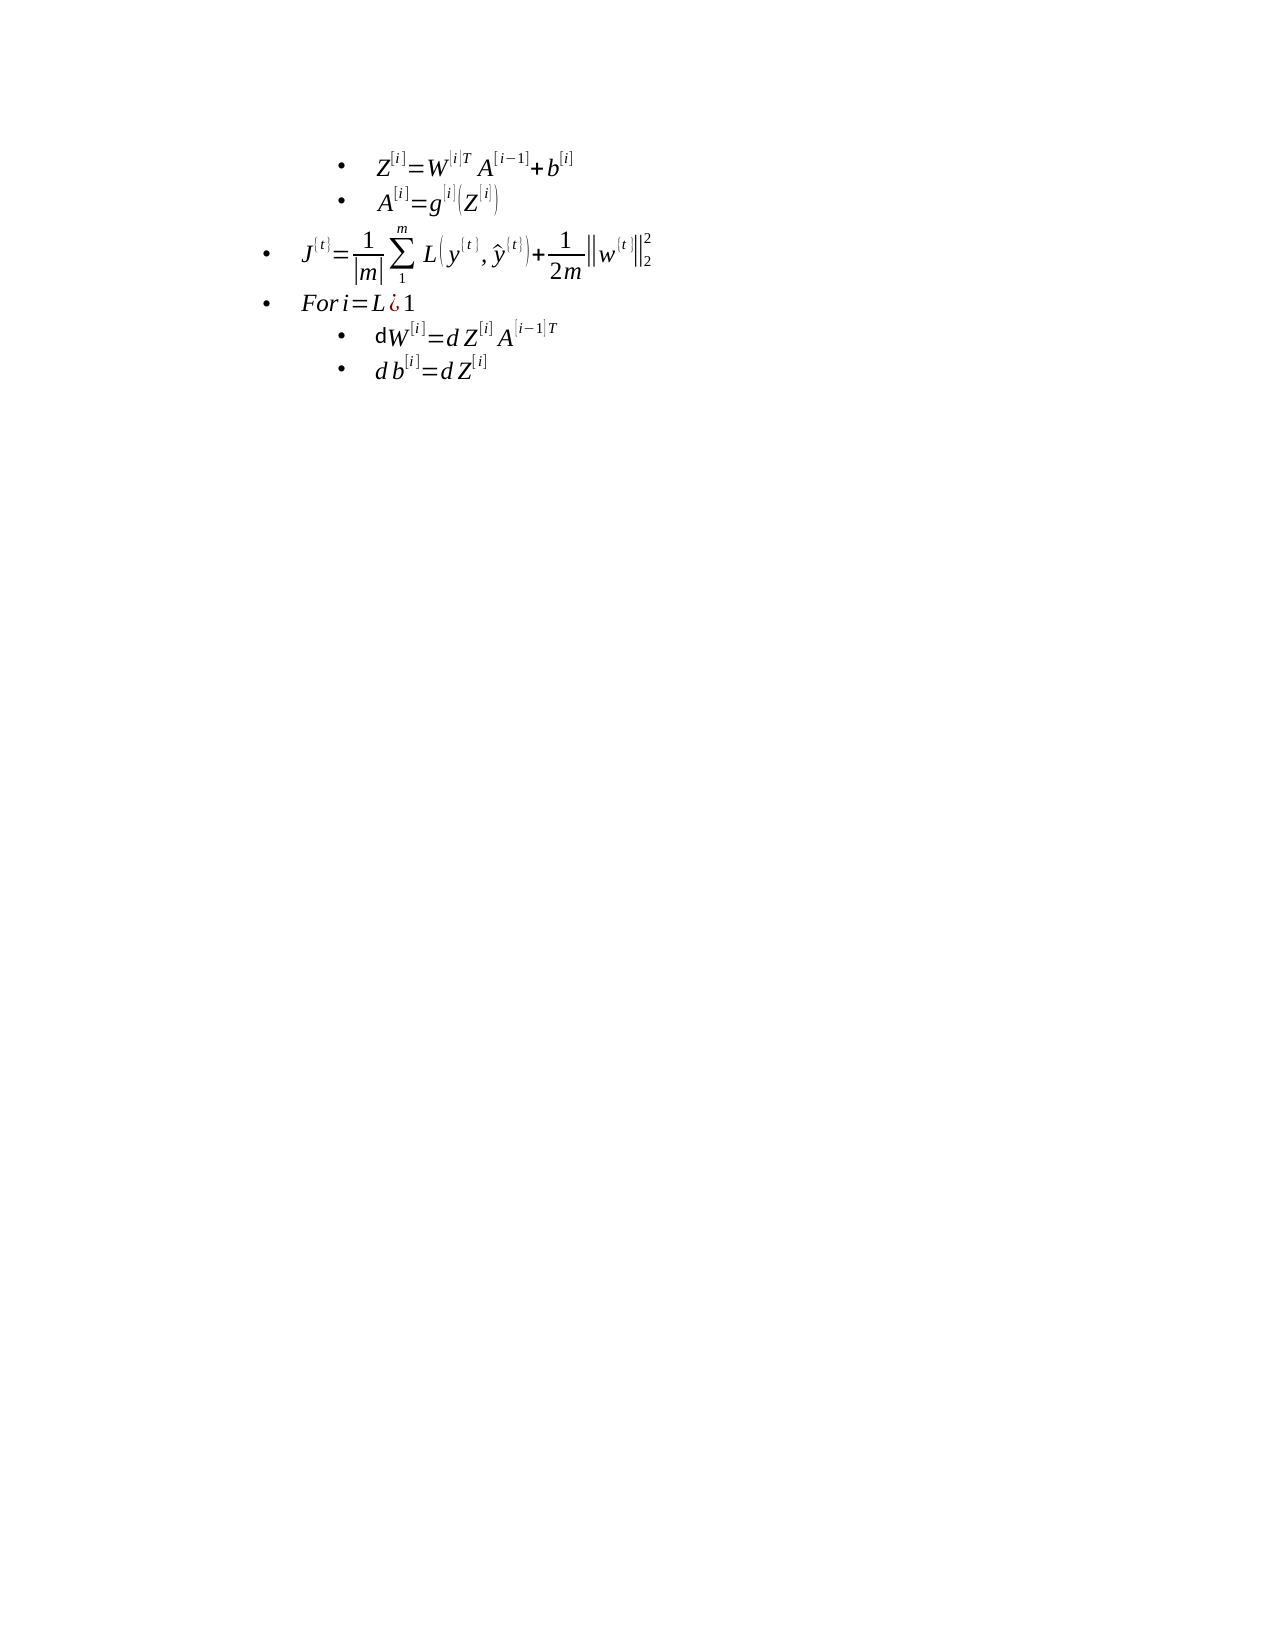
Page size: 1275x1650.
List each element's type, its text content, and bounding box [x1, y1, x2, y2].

list d [337, 319, 1125, 351]
